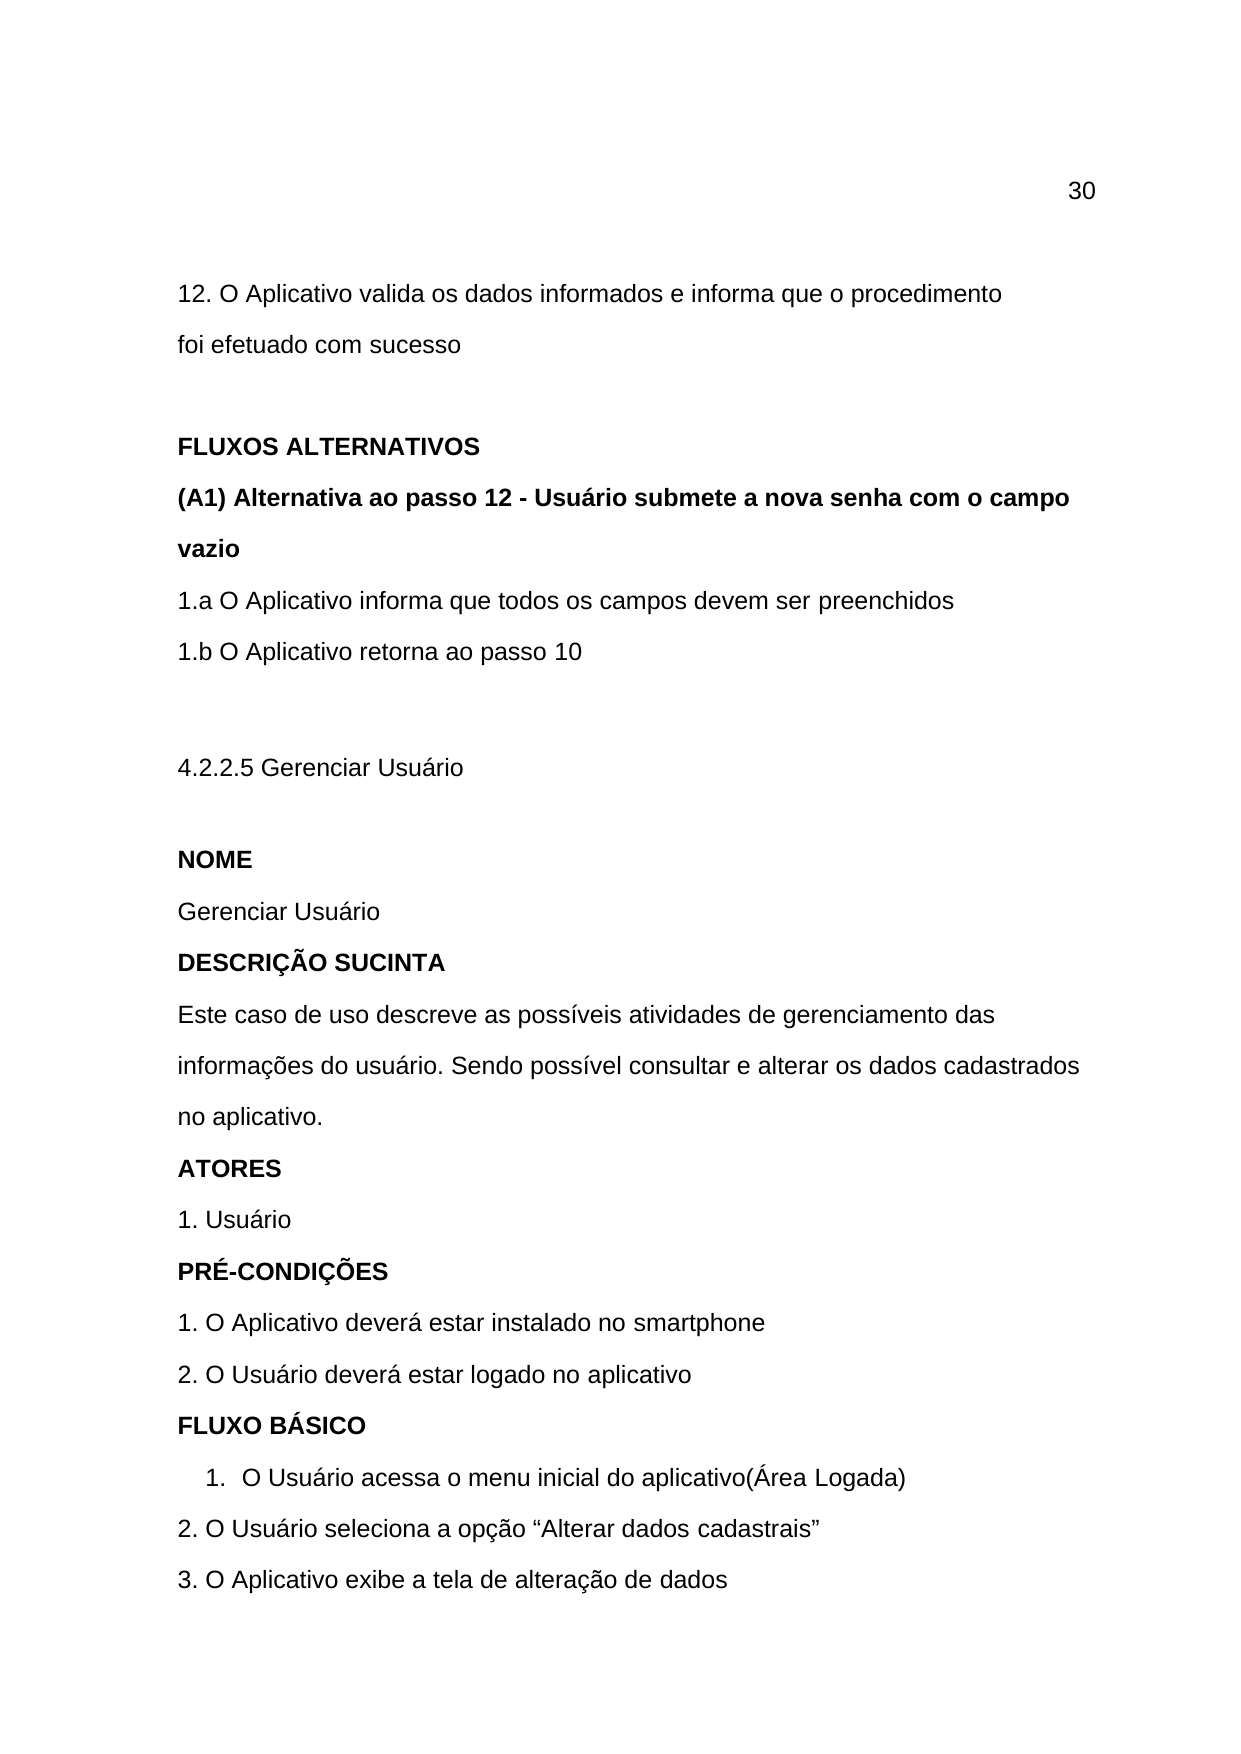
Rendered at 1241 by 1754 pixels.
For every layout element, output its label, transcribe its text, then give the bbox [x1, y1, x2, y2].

subtitle FLUXO BÁSICO [177, 1411, 1105, 1440]
list O Aplicativo deverá estar instalado no smartphone [177, 1308, 1105, 1337]
list O Usuário deverá estar logado no aplicativo [177, 1360, 1105, 1388]
subtitle NOME [177, 845, 1105, 874]
list Gerenciar Usuário [177, 753, 1105, 781]
text 1. Usuário [177, 1205, 1105, 1234]
text (A1) Alternativa ao passo 12 - Usuário submete a nova senha com o campo vazio [177, 483, 1105, 563]
subtitle FLUXOS ALTERNATIVOS [177, 431, 1105, 460]
list O Aplicativo retorna ao passo 10 [177, 637, 1105, 666]
text Gerenciar Usuário [177, 897, 1105, 926]
subtitle ATORES [177, 1154, 1105, 1183]
subtitle DESCRIÇÃO SUCINTA [177, 948, 1105, 977]
list O Usuário seleciona a opção “Alterar dados cadastrais” [177, 1514, 1105, 1543]
subtitle PRÉ-CONDIÇÕES [177, 1257, 1105, 1286]
list O Usuário acessa o menu inicial do aplicativo(Área Logada) [205, 1463, 1105, 1491]
list O Aplicativo valida os dados informados e informa que o procedimento foi efetuado com sucesso [177, 279, 1036, 359]
list O Aplicativo exibe a tela de alteração de dados [177, 1566, 1105, 1594]
text Este caso de uso descreve as possíveis atividades de gerenciamento das informações do usuário. Sendo possível consultar e alterar os dados cadastrados no aplicativo. [177, 1000, 1083, 1131]
list O Aplicativo informa que todos os campos devem ser preenchidos [177, 586, 1105, 614]
